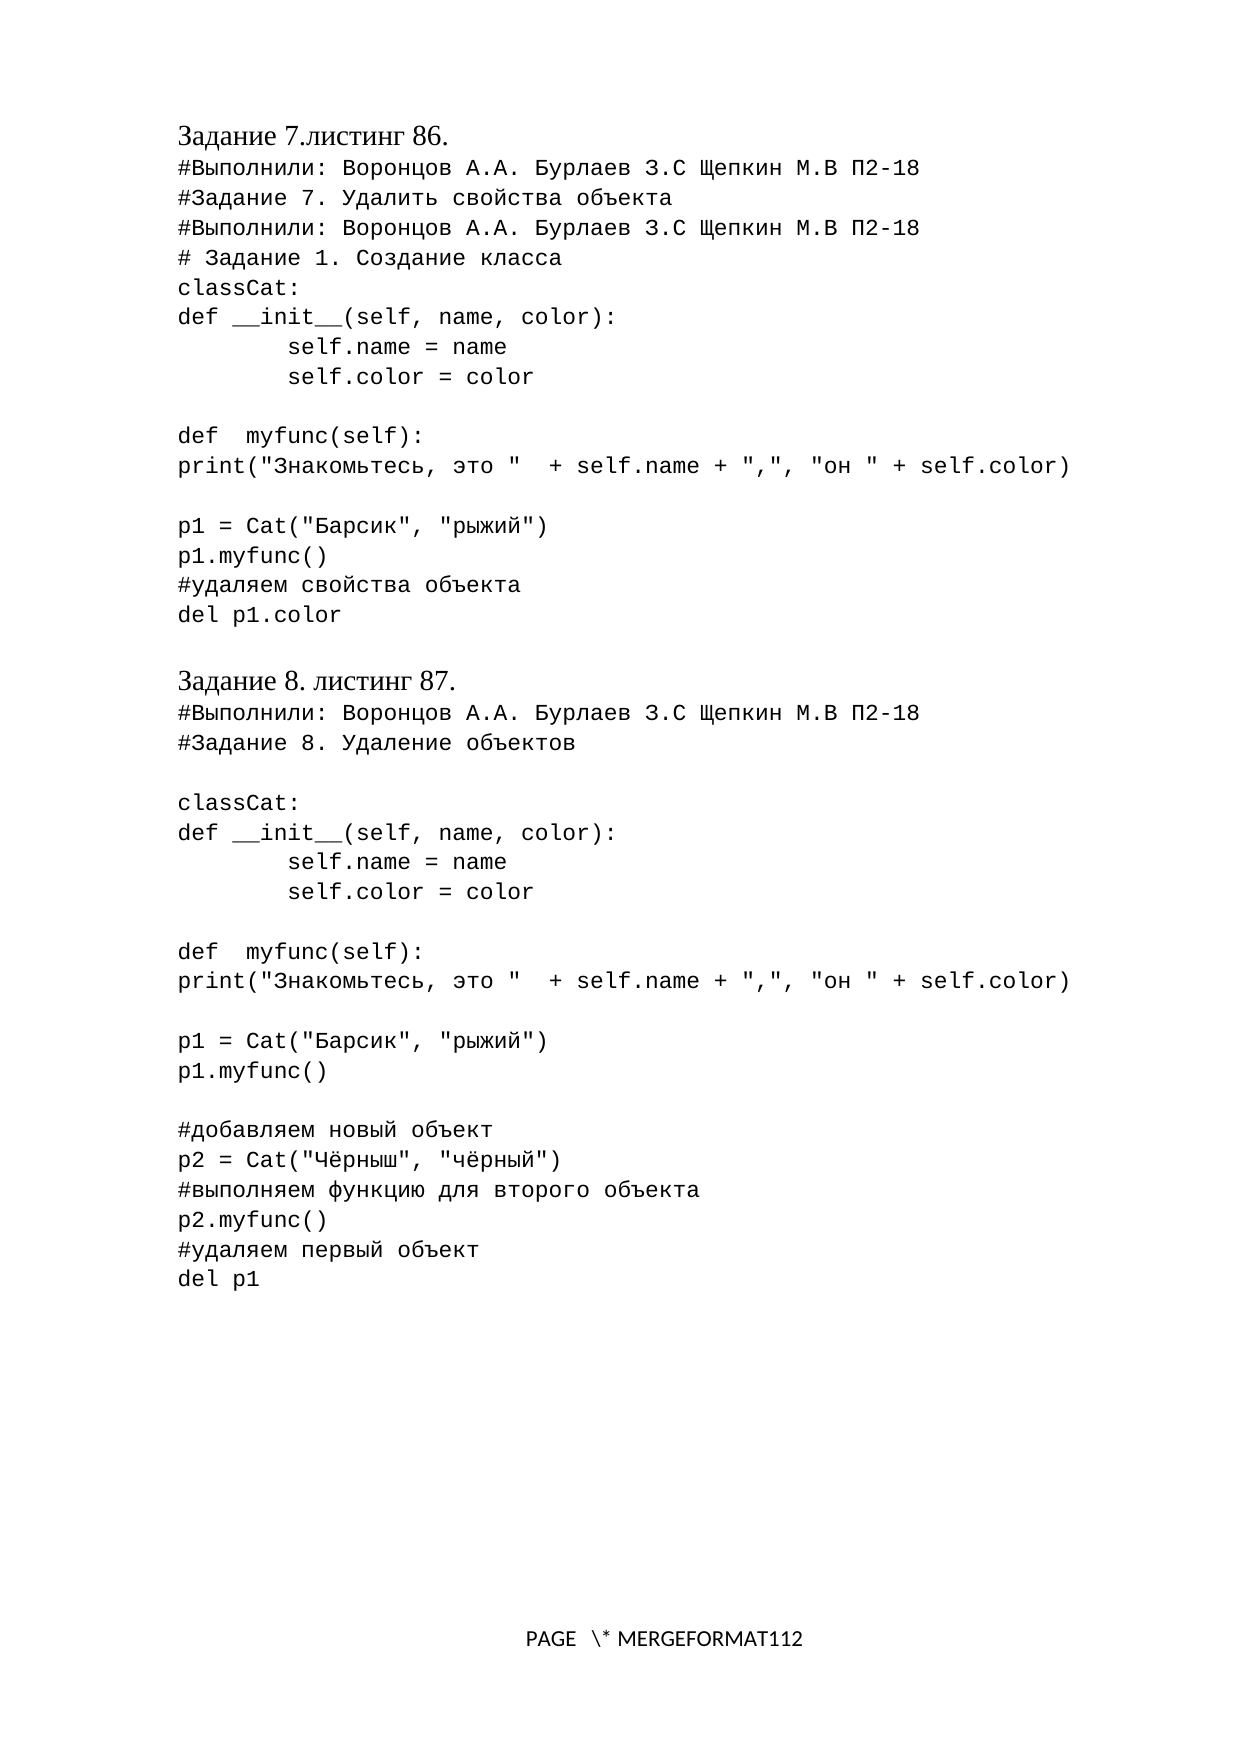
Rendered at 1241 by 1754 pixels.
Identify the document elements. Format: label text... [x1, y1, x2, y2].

text def myfunc(self): [177, 940, 1152, 966]
text #Выполнили: Воронцов А.А. Бурлаев З.С Щепкин М.В П2-18 [177, 216, 1152, 242]
text p2 = Cat("Чёрныш", "чёрный") [177, 1148, 1152, 1174]
text # Задание 1. Создание класса [177, 246, 1152, 272]
text del p1 [177, 1268, 1152, 1294]
text #добавляем новый объект [177, 1119, 1152, 1145]
text p1 = Cat("Барсик", "рыжий") [177, 1029, 1152, 1055]
text #Выполнили: Воронцов А.А. Бурлаев З.С Щепкин М.В П2-18 [177, 702, 1152, 728]
text #Выполнили: Воронцов А.А. Бурлаев З.С Щепкин М.В П2-18 [177, 157, 1152, 183]
text Задание 7.листинг 86. [177, 118, 1152, 152]
text classCat: [177, 791, 1152, 817]
text p1.myfunc() [177, 1059, 1152, 1085]
text #удаляем первый объект [177, 1238, 1152, 1264]
text classCat: [177, 276, 1152, 302]
text print("Знакомьтесь, это " + self.name + ",", "он " + self.color) [177, 454, 1152, 481]
text #Задание 8. Удаление объектов [177, 731, 1152, 757]
text print("Знакомьтесь, это " + self.name + ",", "он " + self.color) [177, 970, 1152, 996]
text #удаляем свойства объекта [177, 574, 1152, 600]
text #выполняем функцию для второго объекта [177, 1178, 1152, 1204]
text self.color = color [177, 365, 1152, 391]
text #Задание 7. Удалить свойства объекта [177, 186, 1152, 212]
text self.name = name [177, 335, 1152, 361]
text Задание 8. листинг 87. [177, 663, 1152, 697]
text self.color = color [177, 880, 1152, 906]
text def myfunc(self): [177, 425, 1152, 451]
text p1 = Cat("Барсик", "рыжий") [177, 514, 1152, 540]
text p1.myfunc() [177, 544, 1152, 570]
text self.name = name [177, 851, 1152, 877]
text def __init__(self, name, color): [177, 306, 1152, 332]
text def __init__(self, name, color): [177, 821, 1152, 847]
text p2.myfunc() [177, 1208, 1152, 1234]
text del p1.color [177, 603, 1152, 629]
